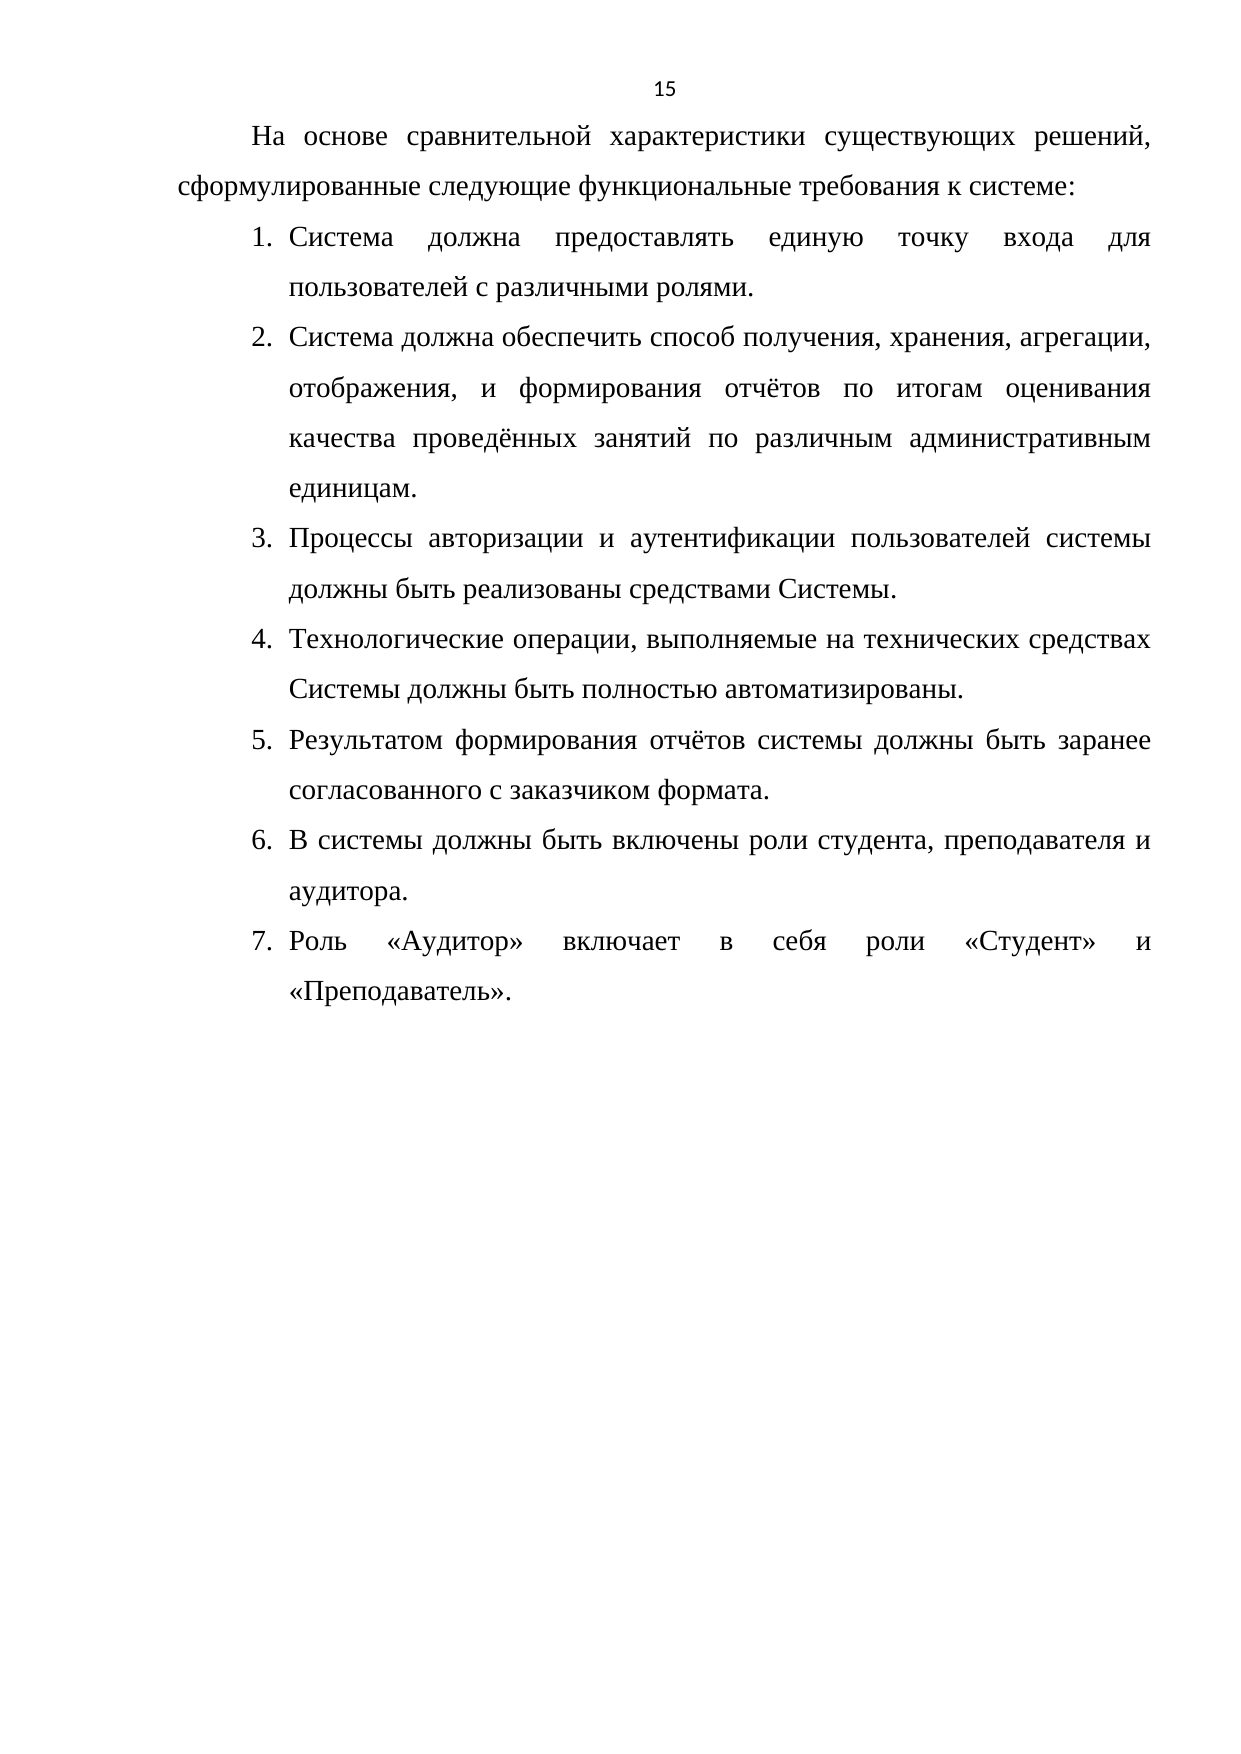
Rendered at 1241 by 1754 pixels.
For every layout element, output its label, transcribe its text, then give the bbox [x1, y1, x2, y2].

list Система должна предоставлять единую точку входа для пользователей с различными ролями. [251, 219, 1152, 303]
list Система должна обеспечить способ получения, хранения, агрегации, отображения, и формирования отчётов по итогам оценивания качества проведённых занятий по различным административным единицам. [251, 319, 1152, 504]
list Роль «Аудитор» включает в себя роли «Студент» и «Преподаватель». [251, 923, 1152, 1007]
list В системы должны быть включены роли студента, преподавателя и аудитора. [251, 822, 1152, 906]
text На основе сравнительной характеристики существующих решений, сформулированные следующие функциональные требования к системе: [177, 118, 1152, 202]
list Технологические операции, выполняемые на технических средствах Системы должны быть полностью автоматизированы. [251, 621, 1152, 705]
list Процессы авторизации и аутентификации пользователей системы должны быть реализованы средствами Системы. [251, 521, 1152, 604]
list Результатом формирования отчётов системы должны быть заранее согласованного с заказчиком формата. [251, 722, 1152, 806]
